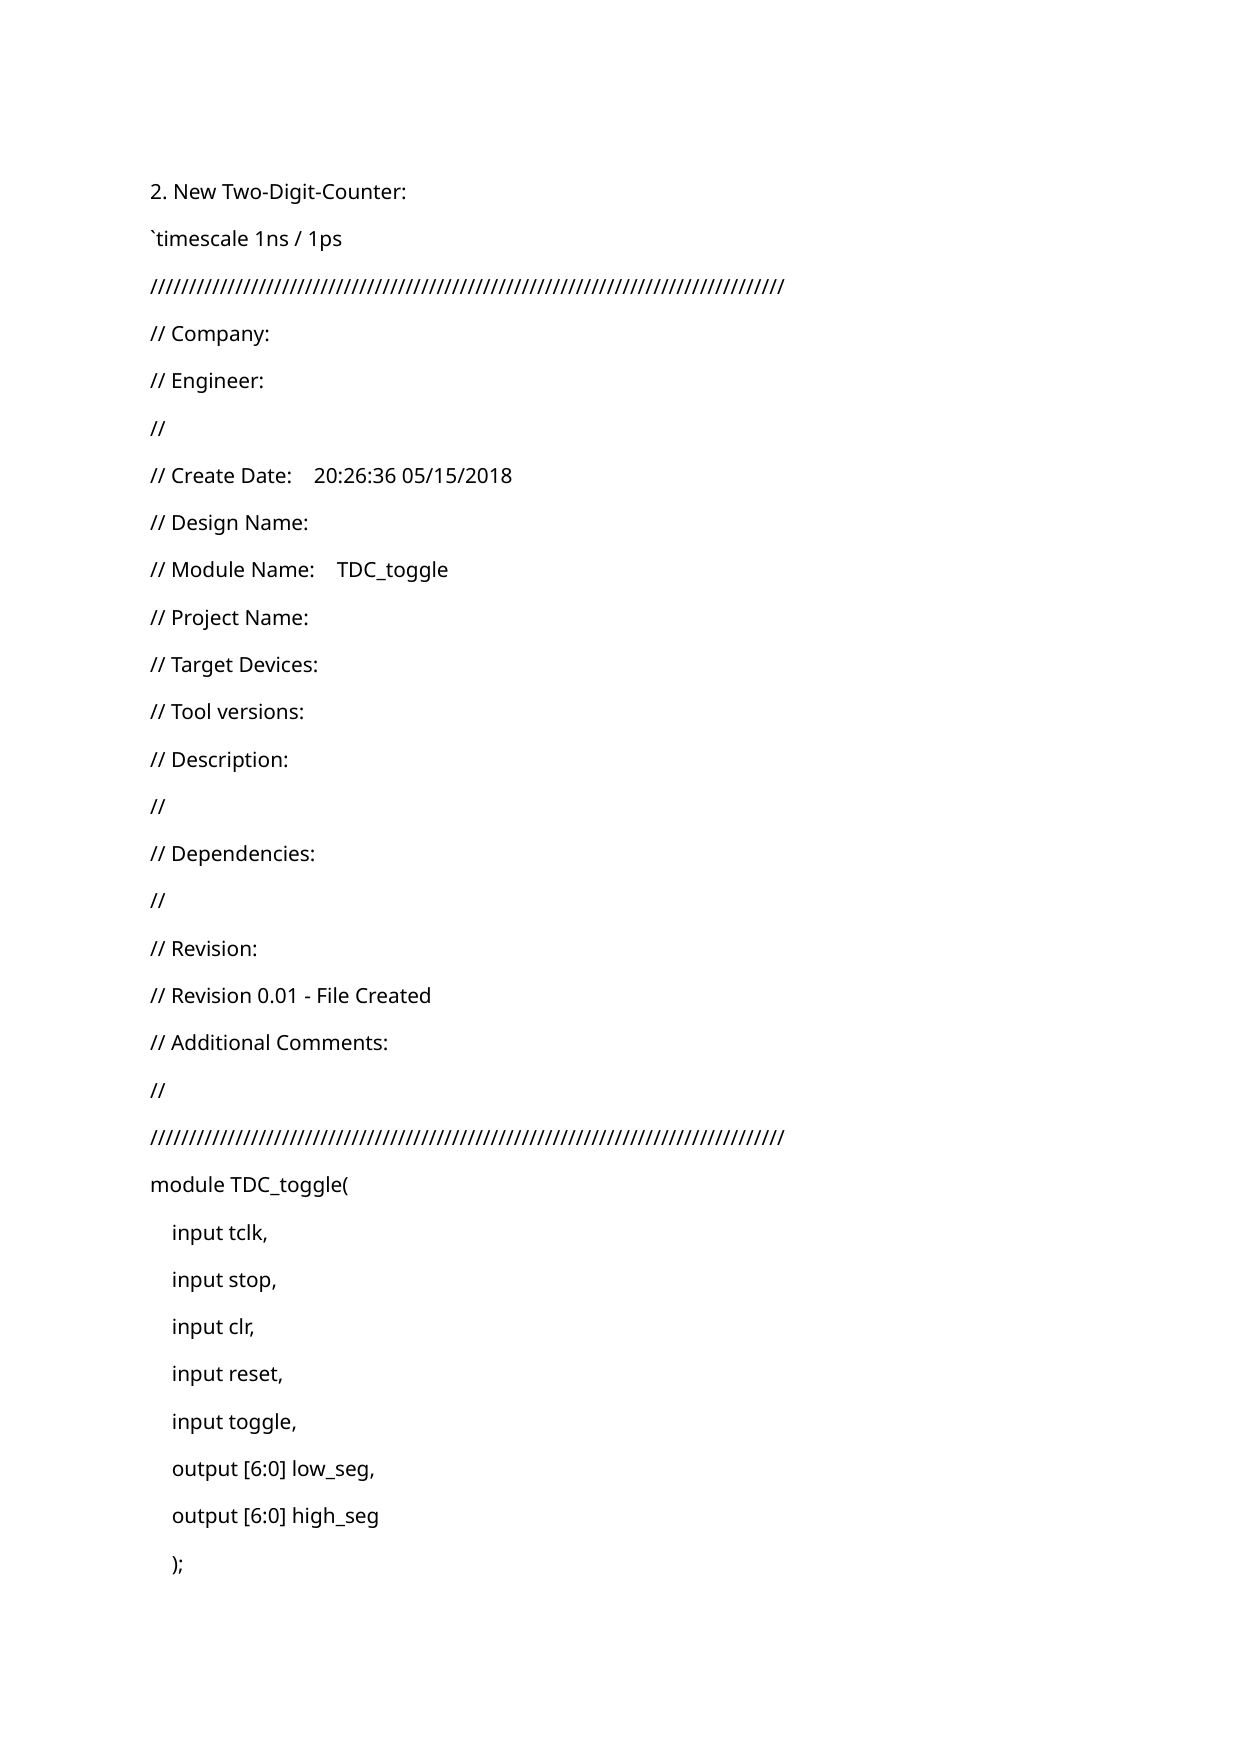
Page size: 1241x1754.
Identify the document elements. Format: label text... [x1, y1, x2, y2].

text `timescale 1ns / 1ps [150, 224, 1090, 253]
text input clr, [150, 1312, 1090, 1341]
text input toggle, [150, 1407, 1090, 1435]
text // Target Devices: [150, 650, 1090, 678]
text // Module Name: TDC_toggle [150, 556, 1090, 584]
text // [150, 887, 1090, 915]
text // [150, 1076, 1090, 1104]
text // Project Name: [150, 603, 1090, 631]
text // Dependencies: [150, 839, 1090, 868]
text output [6:0] low_seg, [150, 1454, 1090, 1482]
text output [6:0] high_seg [150, 1501, 1090, 1530]
text ////////////////////////////////////////////////////////////////////////////////// [150, 1123, 1090, 1151]
text input reset, [150, 1359, 1090, 1388]
text // [150, 792, 1090, 820]
text // Revision 0.01 - File Created [150, 981, 1090, 1009]
text // [150, 414, 1090, 442]
text input tclk, [150, 1218, 1090, 1246]
text // Create Date: 20:26:36 05/15/2018 [150, 461, 1090, 489]
text // Revision: [150, 934, 1090, 962]
text input stop, [150, 1265, 1090, 1293]
text ////////////////////////////////////////////////////////////////////////////////// [150, 272, 1090, 300]
text // Tool versions: [150, 697, 1090, 726]
text module TDC_toggle( [150, 1170, 1090, 1199]
text // Description: [150, 745, 1090, 773]
text // Company: [150, 319, 1090, 347]
text // Design Name: [150, 508, 1090, 537]
text // Engineer: [150, 366, 1090, 395]
text 2. New Two-Digit-Counter: [150, 177, 1090, 206]
text // Additional Comments: [150, 1028, 1090, 1057]
text ); [150, 1549, 1090, 1577]
